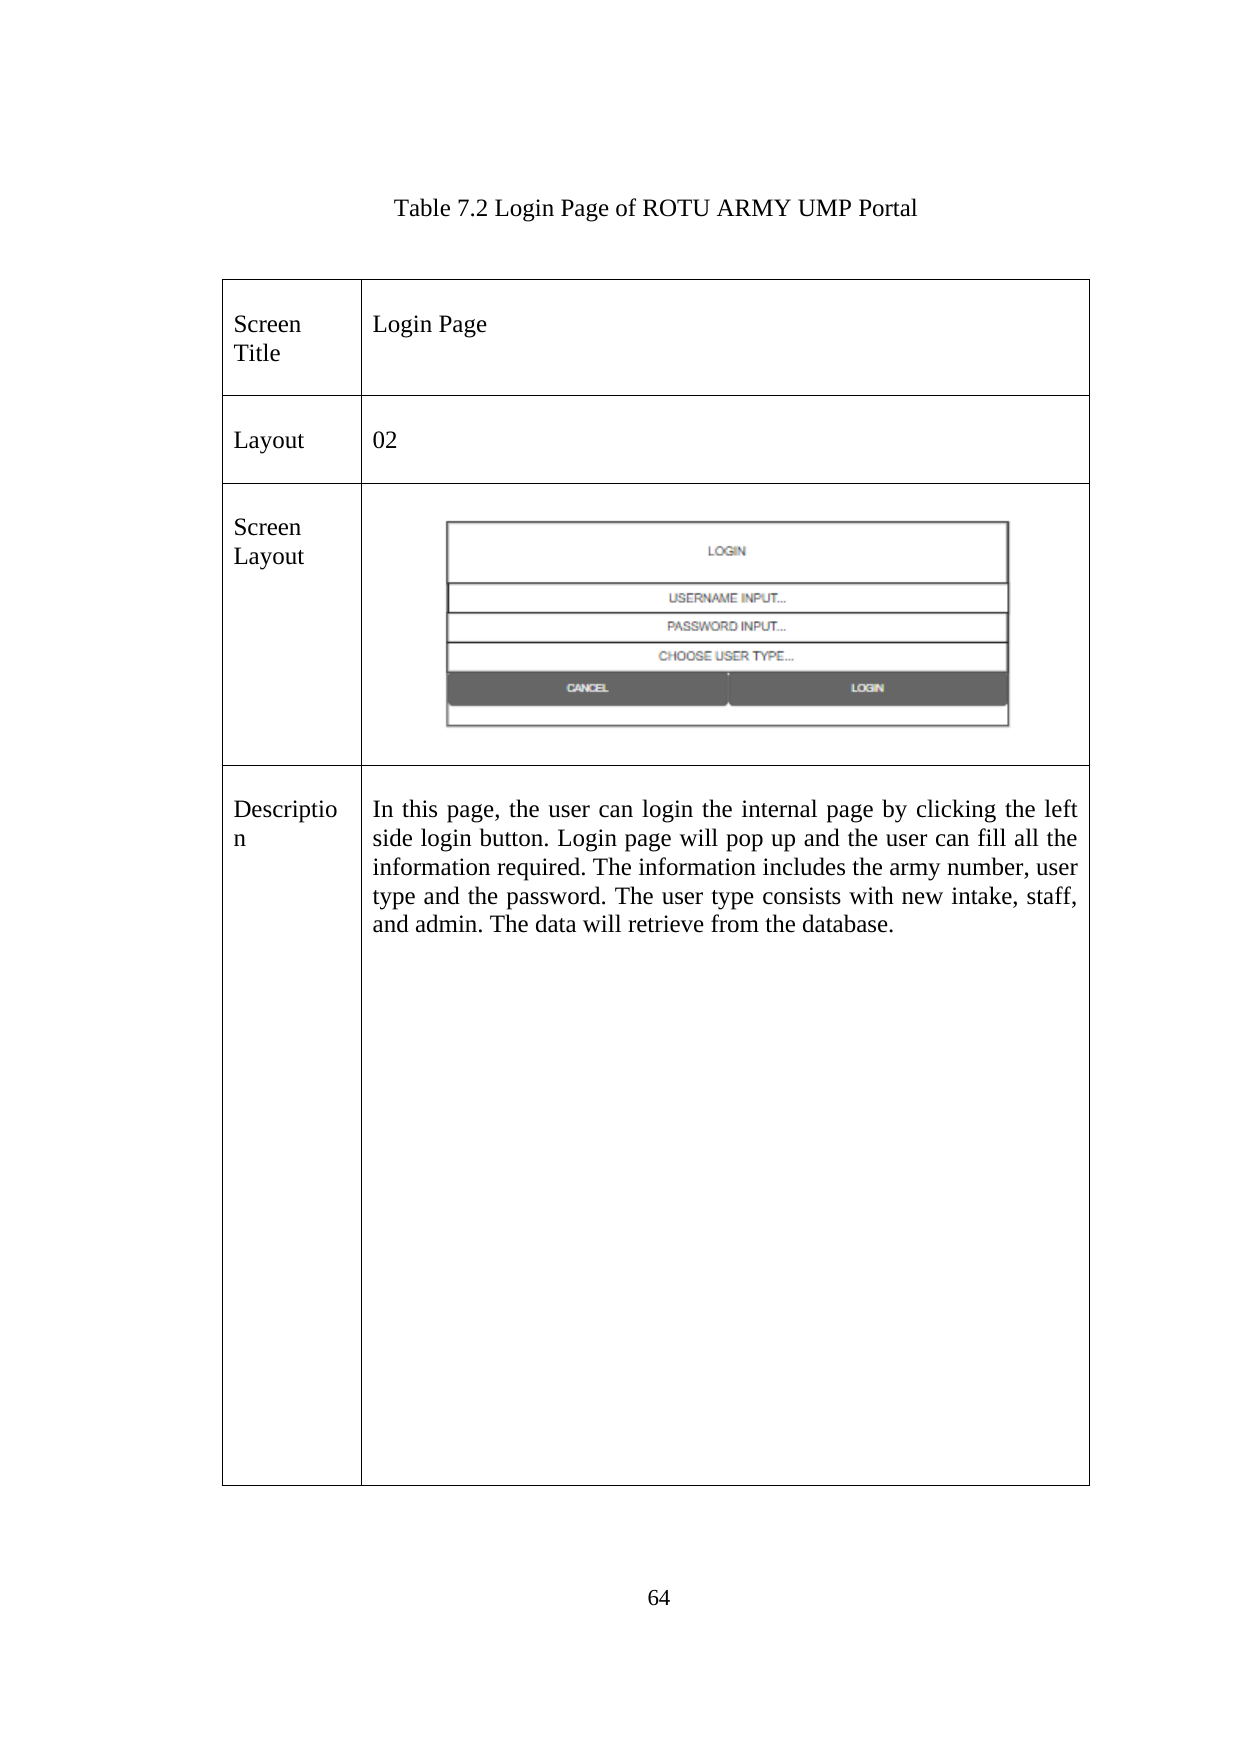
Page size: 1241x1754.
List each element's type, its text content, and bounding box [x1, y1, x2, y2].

table_header Login Page [362, 280, 1089, 395]
table_cell Layout [223, 396, 361, 483]
table_cell [362, 484, 1089, 765]
table_cell Screen Layout [223, 484, 361, 765]
table_cell Description [223, 766, 361, 1484]
table_cell 02 [362, 396, 1089, 483]
text Table 7.2 Login Page of ROTU ARMY UMP Portal [222, 193, 1090, 222]
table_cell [362, 766, 1089, 1484]
picture [437, 512, 1014, 736]
table_header Screen Title [223, 280, 361, 395]
